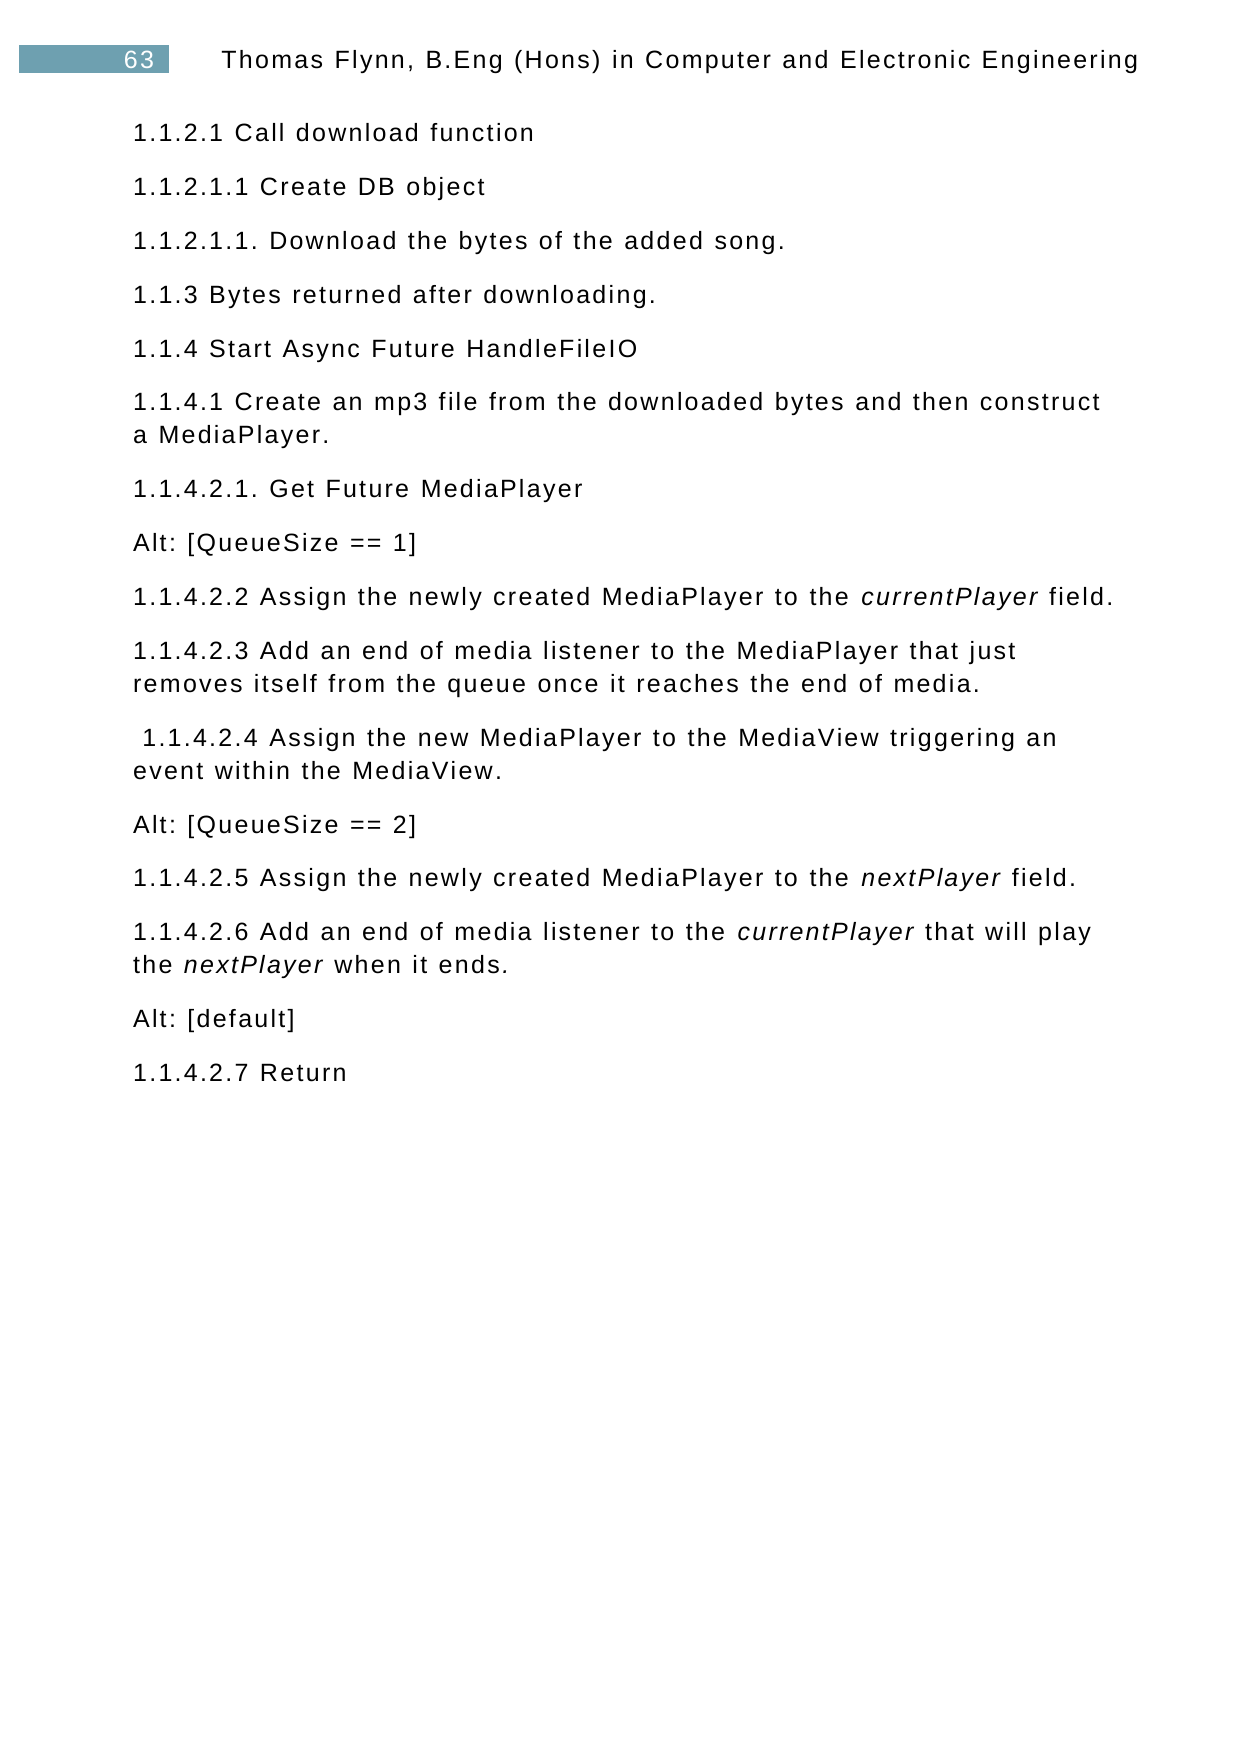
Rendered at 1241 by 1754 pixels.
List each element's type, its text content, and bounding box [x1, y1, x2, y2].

text 1.1.4.2.1. Get Future MediaPlayer [133, 474, 1122, 503]
text 1.1.4.1 Create an mp3 file from the downloaded bytes and then construct a MediaPlayer. [133, 387, 1122, 449]
text 1.1.4 Start Async Future HandleFileIO [133, 333, 1122, 362]
text 1.1.4.2.7 Return [133, 1058, 1122, 1087]
text Alt: [default] [133, 1004, 1122, 1033]
text 1.1.4.2.5 Assign the newly created MediaPlayer to the nextPlayer field. [133, 863, 1122, 892]
text 1.1.4.2.6 Add an end of media listener to the currentPlayer that will play the nextPlayer when it ends. [133, 917, 1122, 979]
text 1.1.4.2.3 Add an end of media listener to the MediaPlayer that just removes itself from the queue once it reaches the end of media. [133, 636, 1122, 698]
text 1.1.4.2.4 Assign the new MediaPlayer to the MediaView triggering an event within the MediaView. [133, 723, 1122, 784]
text 1.1.3 Bytes returned after downloading. [133, 280, 1122, 308]
text 1.1.2.1 Call download function [133, 118, 1122, 147]
text 1.1.2.1.1. Download the bytes of the added song. [133, 226, 1122, 254]
text Alt: [QueueSize == 1] [133, 528, 1122, 557]
text 1.1.2.1.1 Create DB object [133, 172, 1122, 201]
text Alt: [QueueSize == 2] [133, 809, 1122, 838]
text 1.1.4.2.2 Assign the newly created MediaPlayer to the currentPlayer field. [133, 582, 1122, 611]
